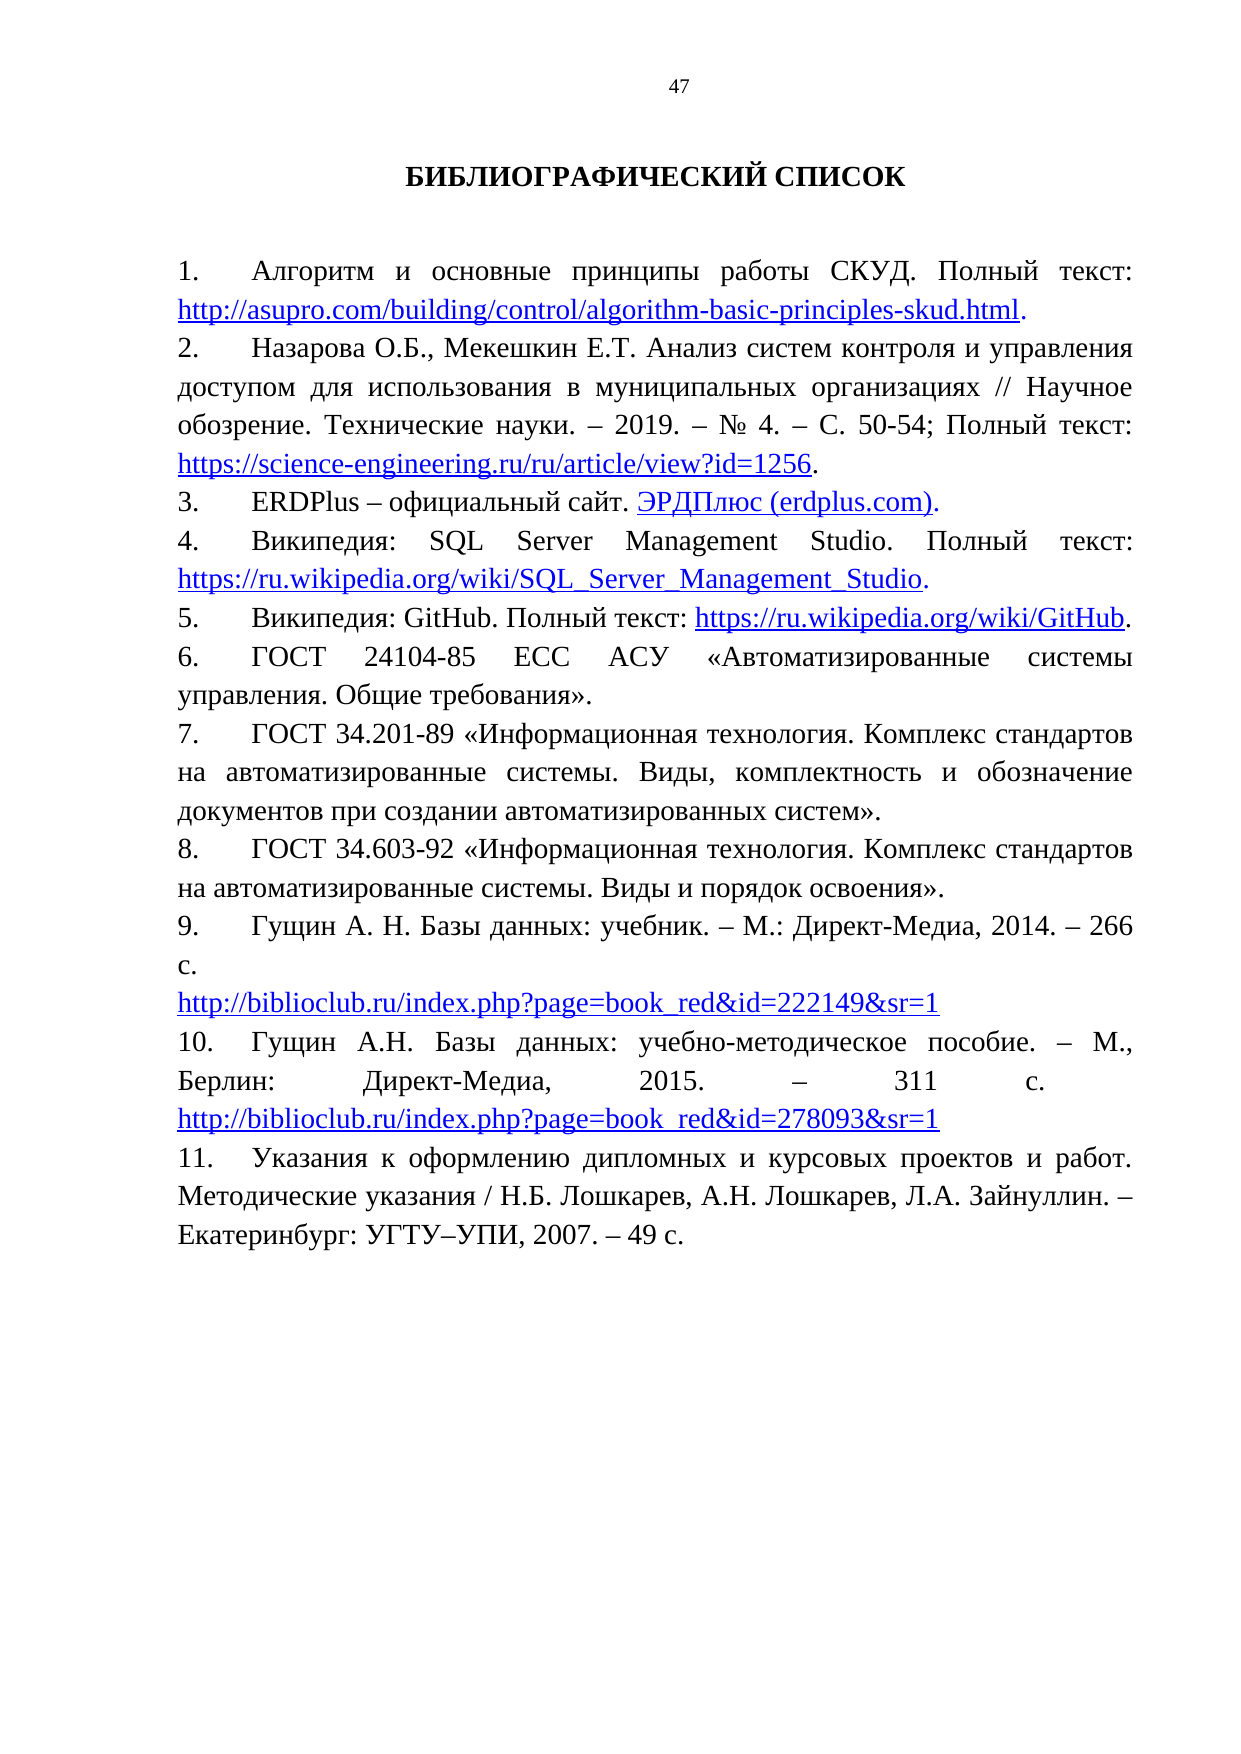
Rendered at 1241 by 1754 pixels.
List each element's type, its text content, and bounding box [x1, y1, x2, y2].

text БИБЛИОГРАФИЧЕСКИЙ СПИСОК [177, 159, 1133, 193]
list ГОСТ 24104-85 ЕСС АСУ «Автоматизированные системы управления. Общие требования». [177, 639, 1133, 711]
list Гущин А. Н. Базы данных: учебник. – М.: Директ-Медиа, 2014. – 266 с. http://biblioclub.ru/index.php?page=book_red&id=222149&sr=1 [177, 908, 1133, 1019]
list Указания к оформлению дипломных и курсовых проектов и работ. Методические указания / Н.Б. Лошкарев, А.Н. Лошкарев, Л.А. Зайнуллин. – Екатеринбург: УГТУ–УПИ, 2007. – 49 с. [177, 1140, 1133, 1250]
list ГОСТ 34.603-92 «Информационная технология. Комплекс стандартов на автоматизированные системы. Виды и порядок освоения». [177, 831, 1133, 903]
list Википедия: GitHub. Полный текст: https://ru.wikipedia.org/wiki/GitHub. [177, 600, 1133, 634]
list ГОСТ 34.201-89 «Информационная технология. Комплекс стандартов на автоматизированные системы. Виды, комплектность и обозначение документов при создании автоматизированных систем». [177, 716, 1133, 826]
list Гущин А.Н. Базы данных: учебно-методическое пособие. – М., Берлин: Директ-Медиа, 2015. – 311 с. http://biblioclub.ru/index.php?page=book_red&id=278093&sr=1 [177, 1024, 1133, 1135]
list Википедия: SQL Server Management Studio. Полный текст: https://ru.wikipedia.org/wiki/SQL_Server_Management_Studio. [177, 523, 1133, 595]
list Алгоритм и основные принципы работы СКУД. Полный текст: http://asupro.com/building/control/algorithm-basic-principles-skud.html. [177, 253, 1133, 325]
list ERDPlus – официальный сайт. ЭРДПлюс (erdplus.com). [177, 484, 1133, 518]
list Назарова О.Б., Мекешкин Е.Т. Анализ систем контроля и управления доступом для использования в муниципальных организациях // Научное обозрение. Технические науки. – 2019. – № 4. – С. 50-54; Полный текст: https://science-engineering.ru/ru/article/view?id=1256. [177, 330, 1133, 479]
